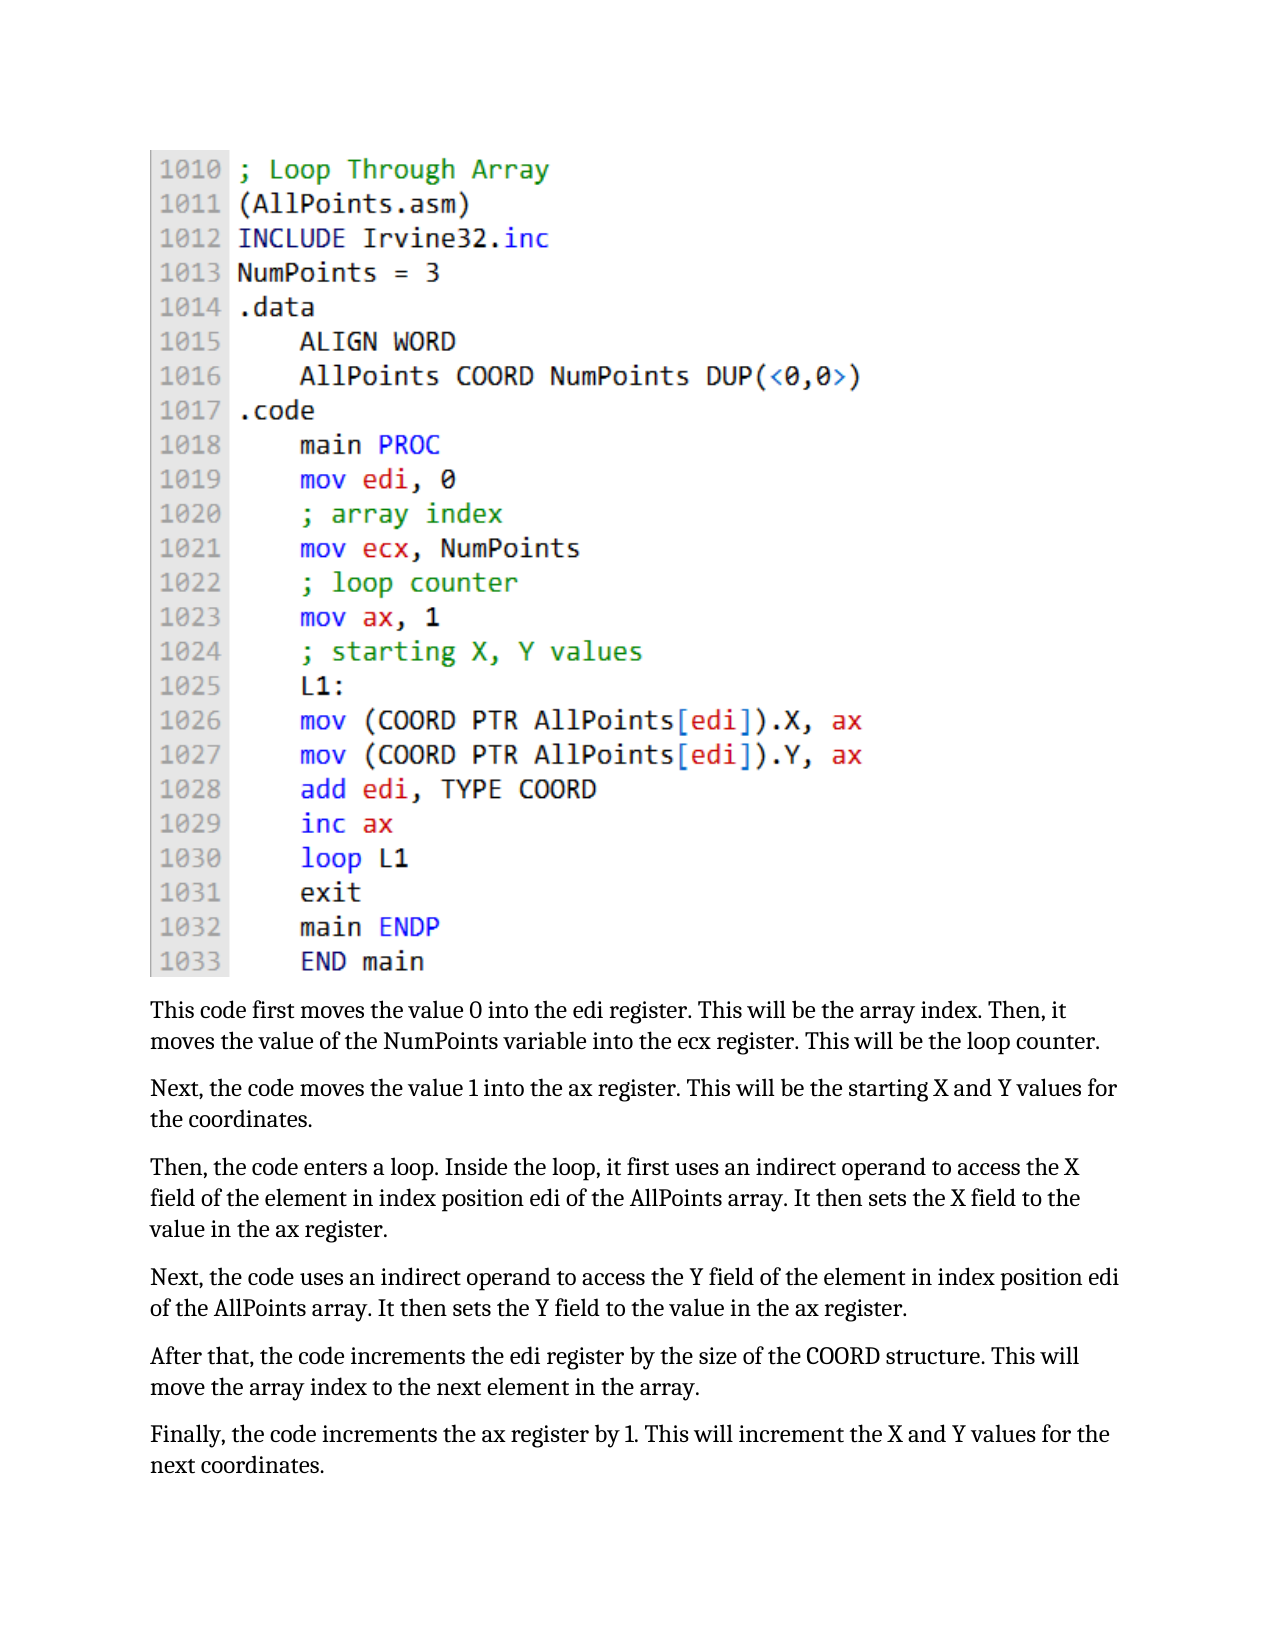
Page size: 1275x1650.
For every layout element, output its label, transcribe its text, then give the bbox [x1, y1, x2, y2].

picture [150, 150, 1013, 977]
text After that, the code increments the edi register by the size of the COORD structure. This will move the array index to the next element in the array. [150, 1342, 1125, 1401]
text This code first moves the value 0 into the edi register. This will be the array index. Then, it moves the value of the NumPoints variable into the ecx register. This will be the loop counter. [150, 996, 1125, 1055]
text Next, the code uses an indirect operand to access the Y field of the element in index position edi of the AllPoints array. It then sets the Y field to the value in the ax register. [150, 1263, 1125, 1323]
text Finally, the code increments the ax register by 1. This will increment the X and Y values for the next coordinates. [150, 1420, 1125, 1480]
text Then, the code enters a loop. Inside the loop, it first uses an indirect operand to access the X field of the element in index position edi of the AllPoints array. It then sets the X field to the value in the ax register. [150, 1153, 1125, 1244]
text Next, the code moves the value 1 into the ax register. This will be the starting X and Y values for the coordinates. [150, 1074, 1125, 1134]
